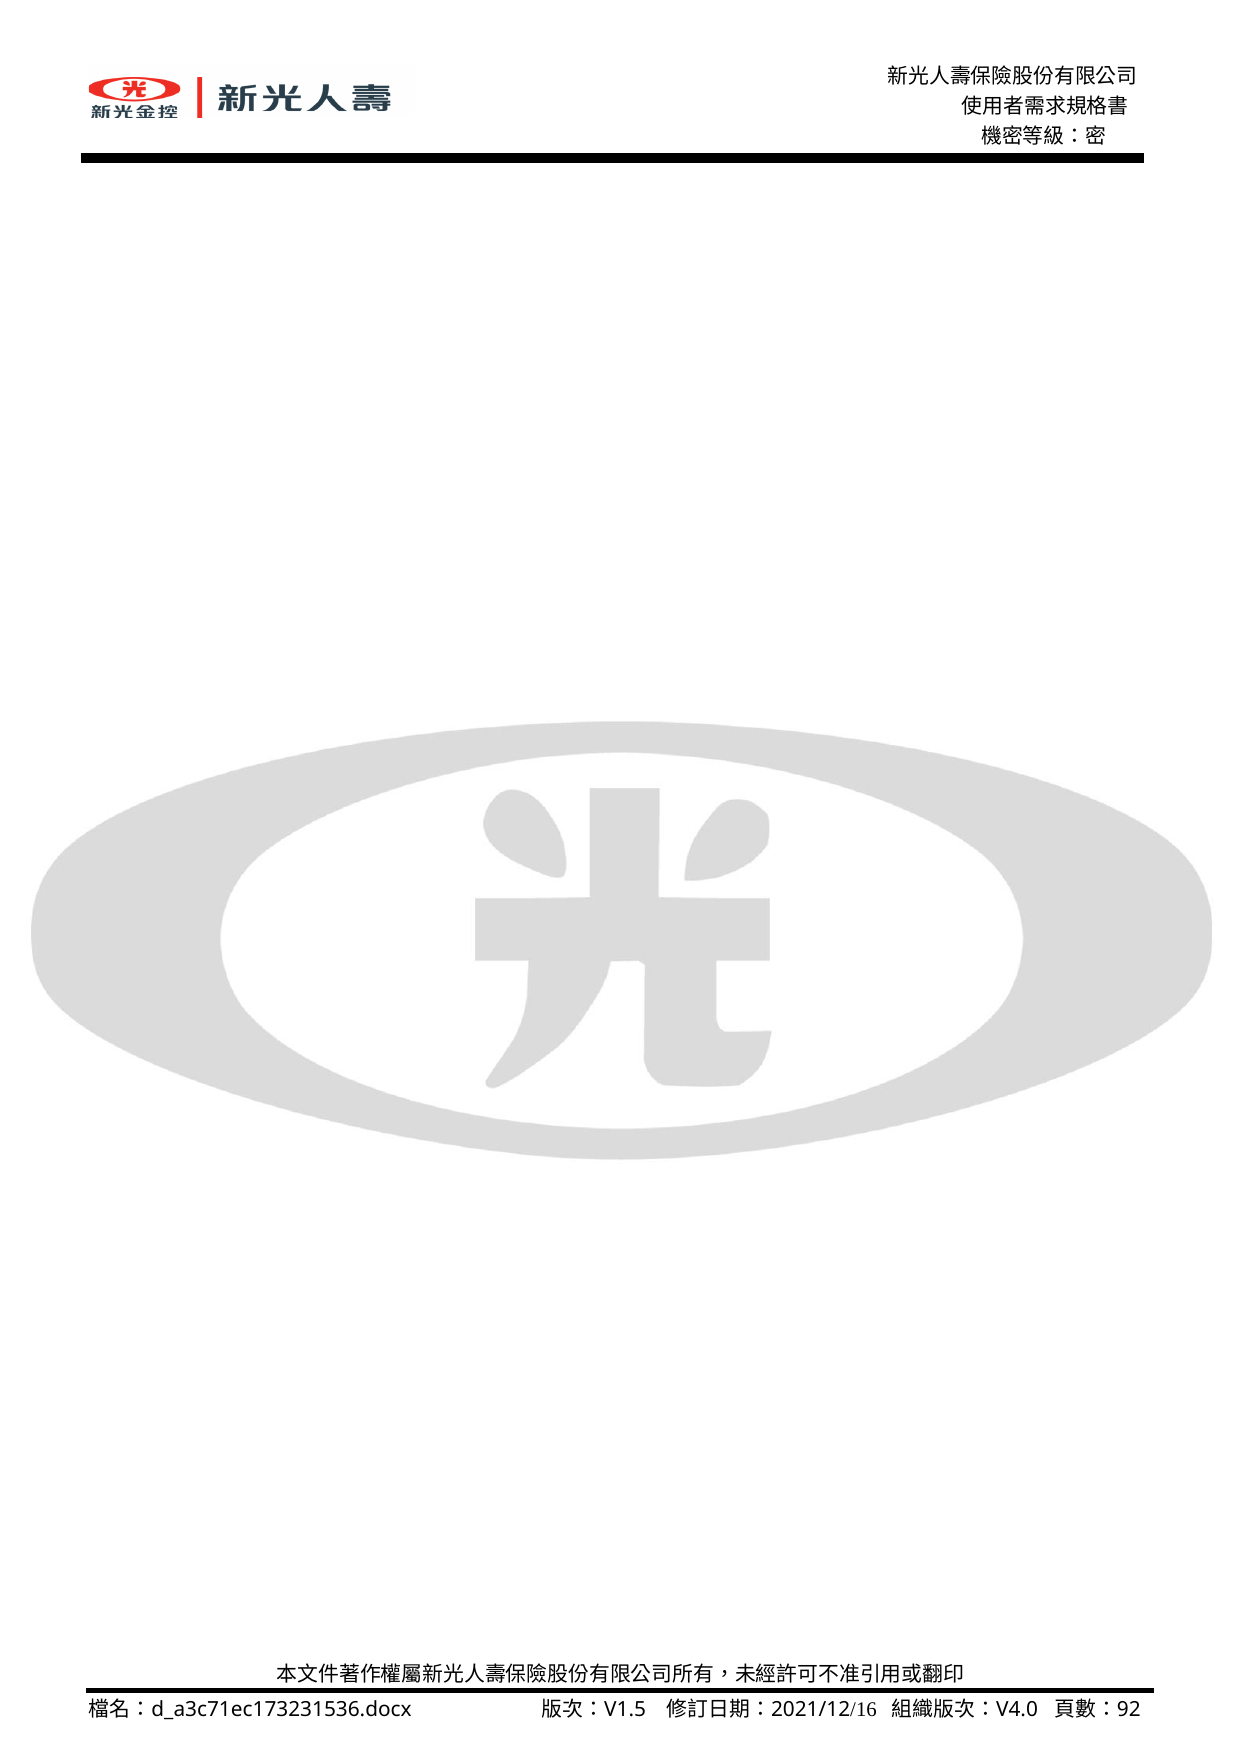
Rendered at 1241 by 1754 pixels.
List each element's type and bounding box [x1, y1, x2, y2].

picture [25, 713, 1215, 1166]
picture [88, 61, 414, 118]
